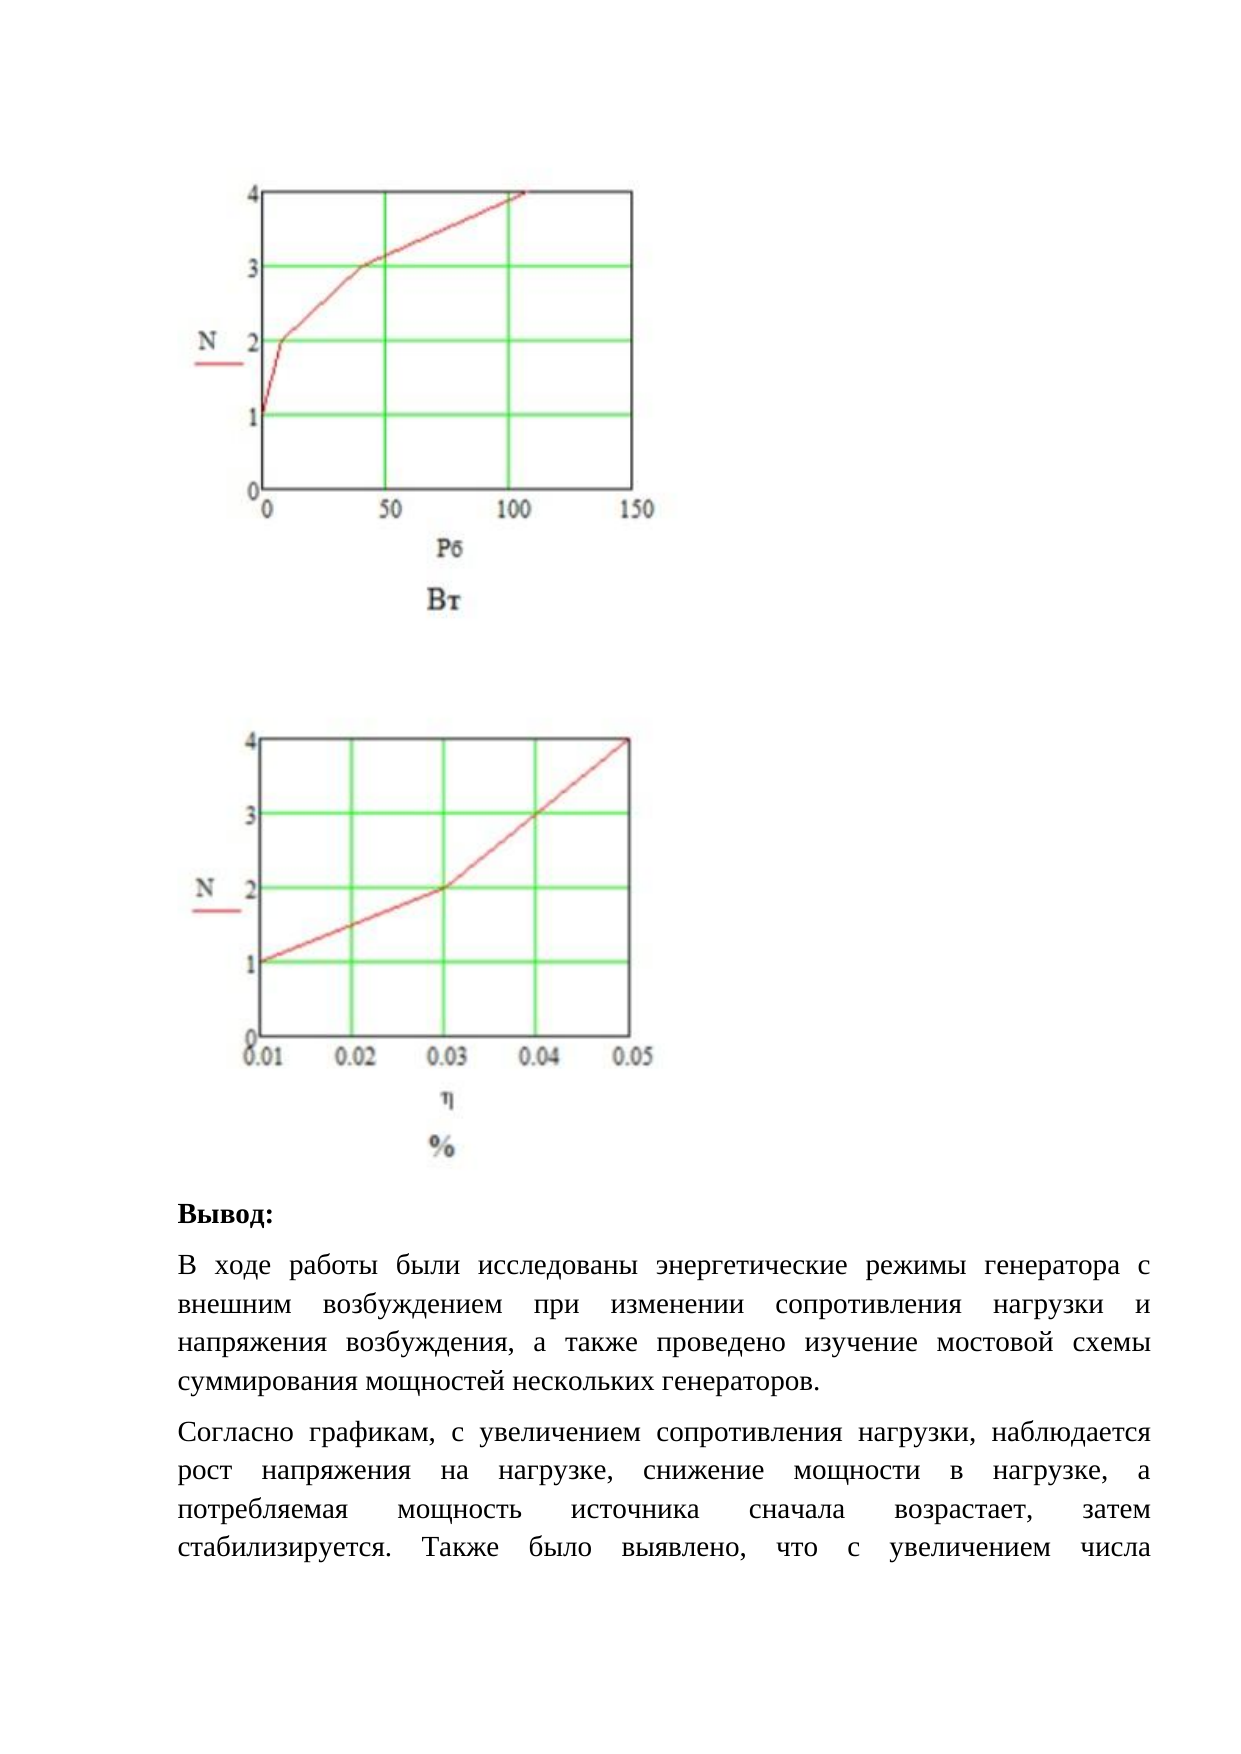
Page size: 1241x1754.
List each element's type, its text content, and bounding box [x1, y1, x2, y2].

text В ходе работы были исследованы энергетические режимы генератора с внешним возбуждением при изменении сопротивления нагрузки и напряжения возбуждения, а также проведено изучение мостовой схемы суммирования мощностей нескольких генераторов. [177, 1247, 1152, 1396]
picture [177, 668, 668, 1180]
picture [177, 118, 690, 653]
text Вывод: [177, 1196, 1152, 1230]
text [177, 1414, 1152, 1563]
